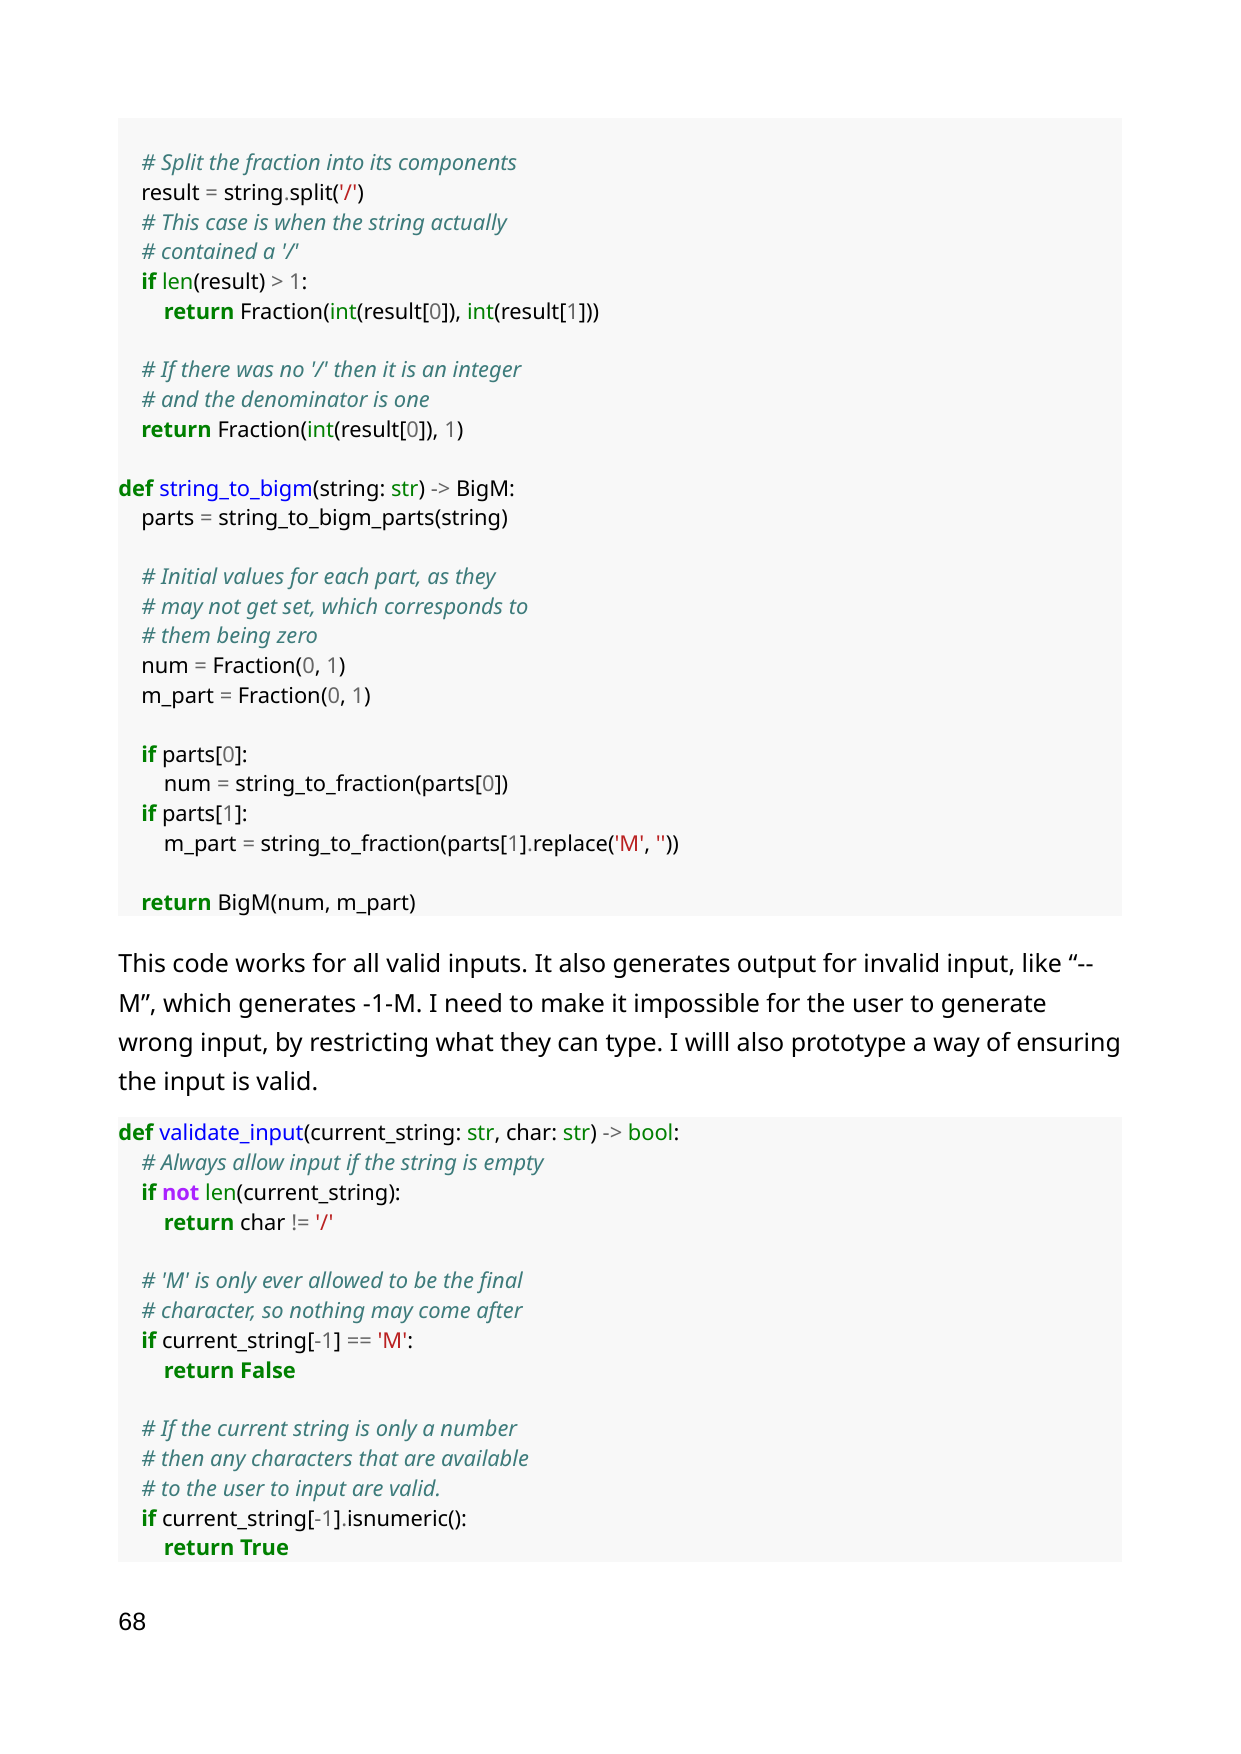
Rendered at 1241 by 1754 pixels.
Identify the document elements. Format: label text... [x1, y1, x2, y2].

text # This case is when the string actually [118, 206, 1122, 236]
text if parts[1]: [118, 798, 1122, 828]
text # If the current string is only a number [118, 1413, 1122, 1443]
text # 'M' is only ever allowed to be the final [118, 1265, 1122, 1295]
text # Always allow input if the string is empty [118, 1147, 1122, 1177]
text # contained a '/' [118, 236, 1122, 266]
text result = string.split('/') [118, 177, 1122, 206]
text This code works for all valid inputs. It also generates output for invalid input, like “--M”, which generates -1-M. I need to make it impossible for the user to generate wrong input, by restricting what they can type. I willl also prototype a way of ensuring the input is valid. [118, 946, 1122, 1098]
text # to the user to input are valid. [118, 1473, 1122, 1502]
text if current_string[-1] == 'M': [118, 1325, 1122, 1354]
text def validate_input(current_string: str, char: str) -> bool: [118, 1117, 1122, 1147]
text return Fraction(int(result[0]), 1) [118, 414, 1122, 444]
text # Initial values for each part, as they [118, 561, 1122, 591]
text # may not get set, which corresponds to [118, 591, 1122, 620]
text num = string_to_fraction(parts[0]) [118, 768, 1122, 798]
text m_part = string_to_fraction(parts[1].replace('M', '')) [118, 828, 1122, 858]
text return char != '/' [118, 1207, 1122, 1236]
text m_part = Fraction(0, 1) [118, 680, 1122, 710]
text return True [118, 1532, 1122, 1562]
text # then any characters that are available [118, 1443, 1122, 1473]
text parts = string_to_bigm_parts(string) [118, 502, 1122, 532]
text # and the denominator is one [118, 384, 1122, 414]
text return BigM(num, m_part) [118, 886, 1122, 916]
text if not len(current_string): [118, 1177, 1122, 1207]
text if current_string[-1].isnumeric(): [118, 1502, 1122, 1532]
text return False [118, 1354, 1122, 1384]
text # If there was no '/' then it is an integer [118, 354, 1122, 384]
text # character, so nothing may come after [118, 1295, 1122, 1325]
text # them being zero [118, 620, 1122, 650]
text def string_to_bigm(string: str) -> BigM: [118, 472, 1122, 502]
text if len(result) > 1: [118, 266, 1122, 296]
text num = Fraction(0, 1) [118, 650, 1122, 680]
text if parts[0]: [118, 738, 1122, 768]
text # Split the fraction into its components [118, 147, 1122, 177]
text return Fraction(int(result[0]), int(result[1])) [118, 296, 1122, 326]
